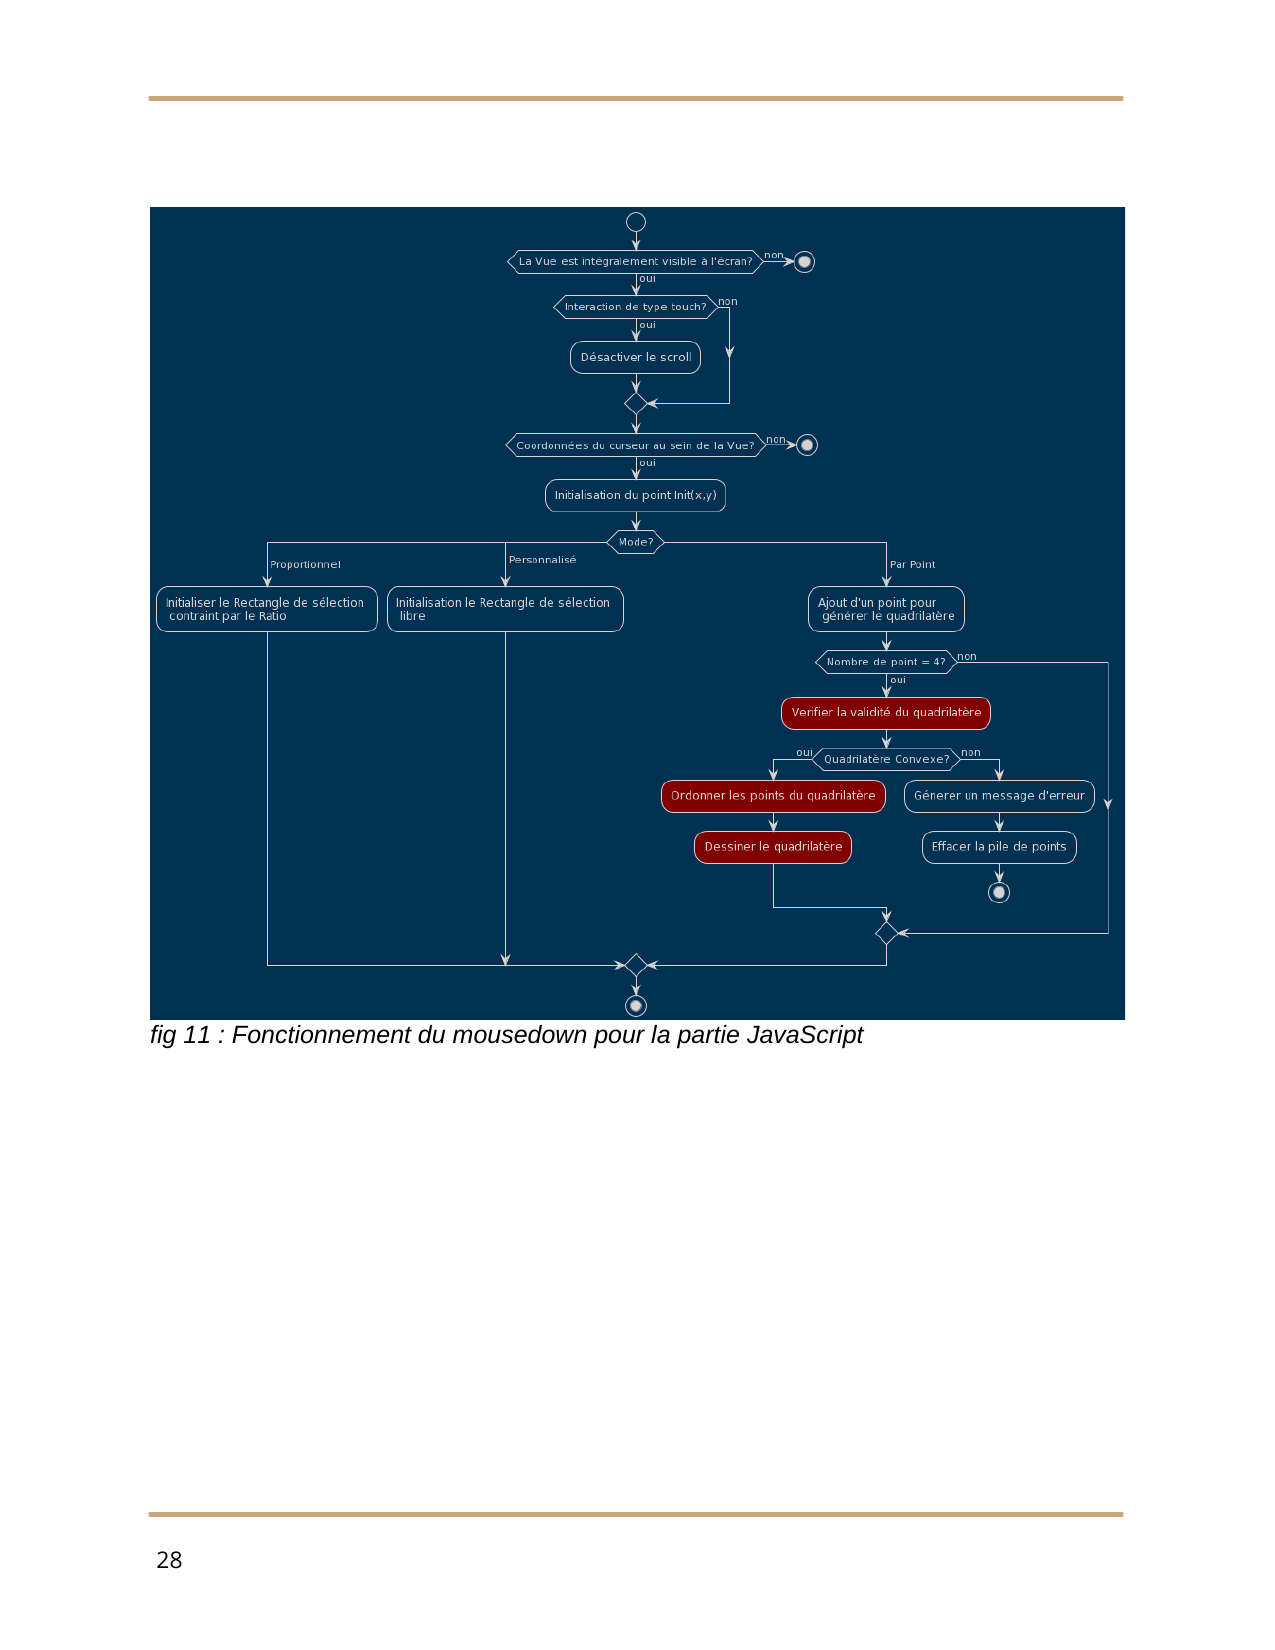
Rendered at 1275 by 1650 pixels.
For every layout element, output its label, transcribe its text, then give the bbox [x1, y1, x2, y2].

picture [150, 207, 1125, 1020]
picture [148, 96, 1124, 101]
text fig 11 : Fonctionnement du mousedown pour la partie JavaScript [150, 1020, 1125, 1049]
picture [148, 1512, 1124, 1517]
